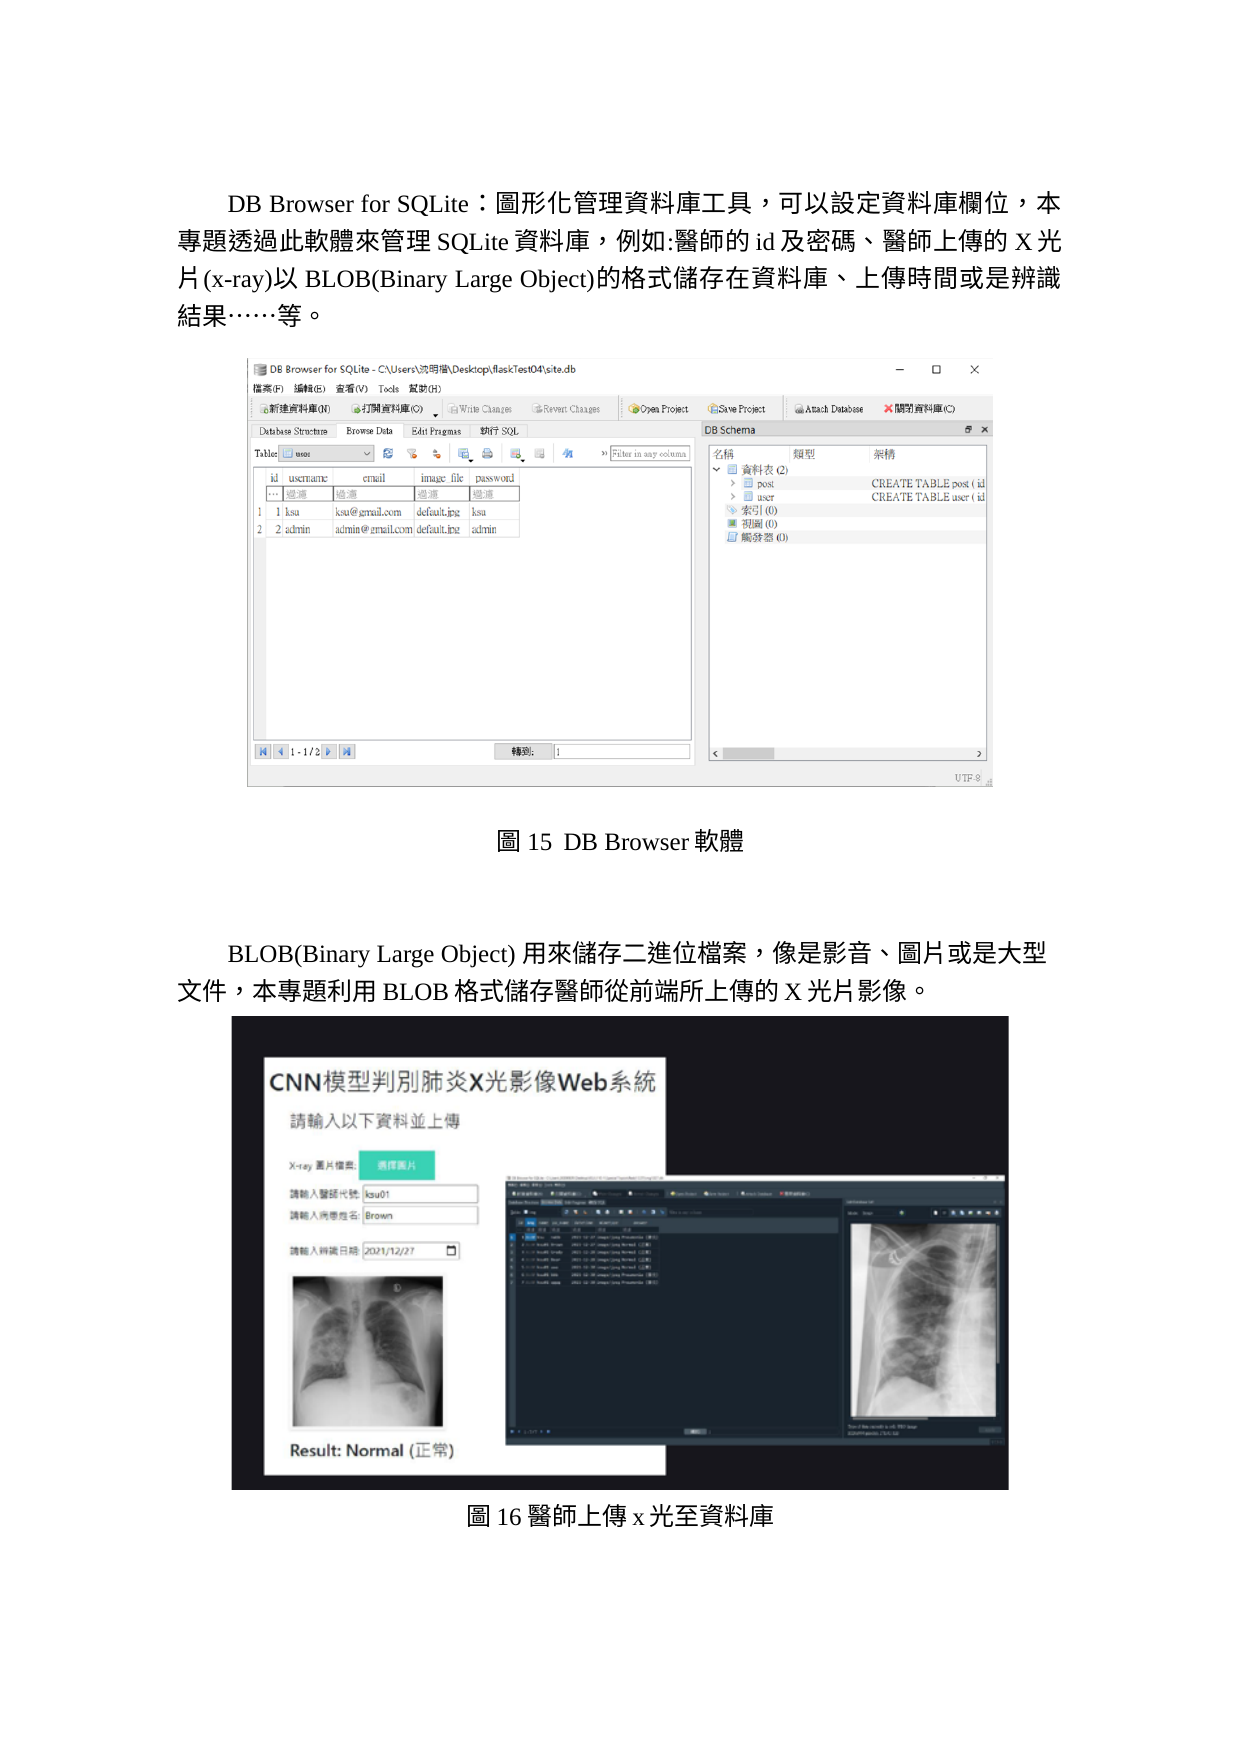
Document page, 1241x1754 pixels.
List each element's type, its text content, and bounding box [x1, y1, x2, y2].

text BLOB(Binary Large Object) 用來儲存二進位檔案，像是影音、圖片或是大型文件，本專題利用BLOB格式儲存醫師從前端所上傳的X光片影像。 [177, 933, 1063, 1008]
text DB Browser for SQLite：圖形化管理資料庫工具，可以設定資料庫欄位，本專題透過此軟體來管理SQLite資料庫，例如:醫師的id及密碼、醫師上傳的X光片(x-ray)以BLOB(Binary Large Object)的格式儲存在資料庫、上傳時間或是辨識結果……等。 [177, 183, 1063, 333]
picture [231, 1016, 1009, 1490]
picture [247, 358, 993, 787]
